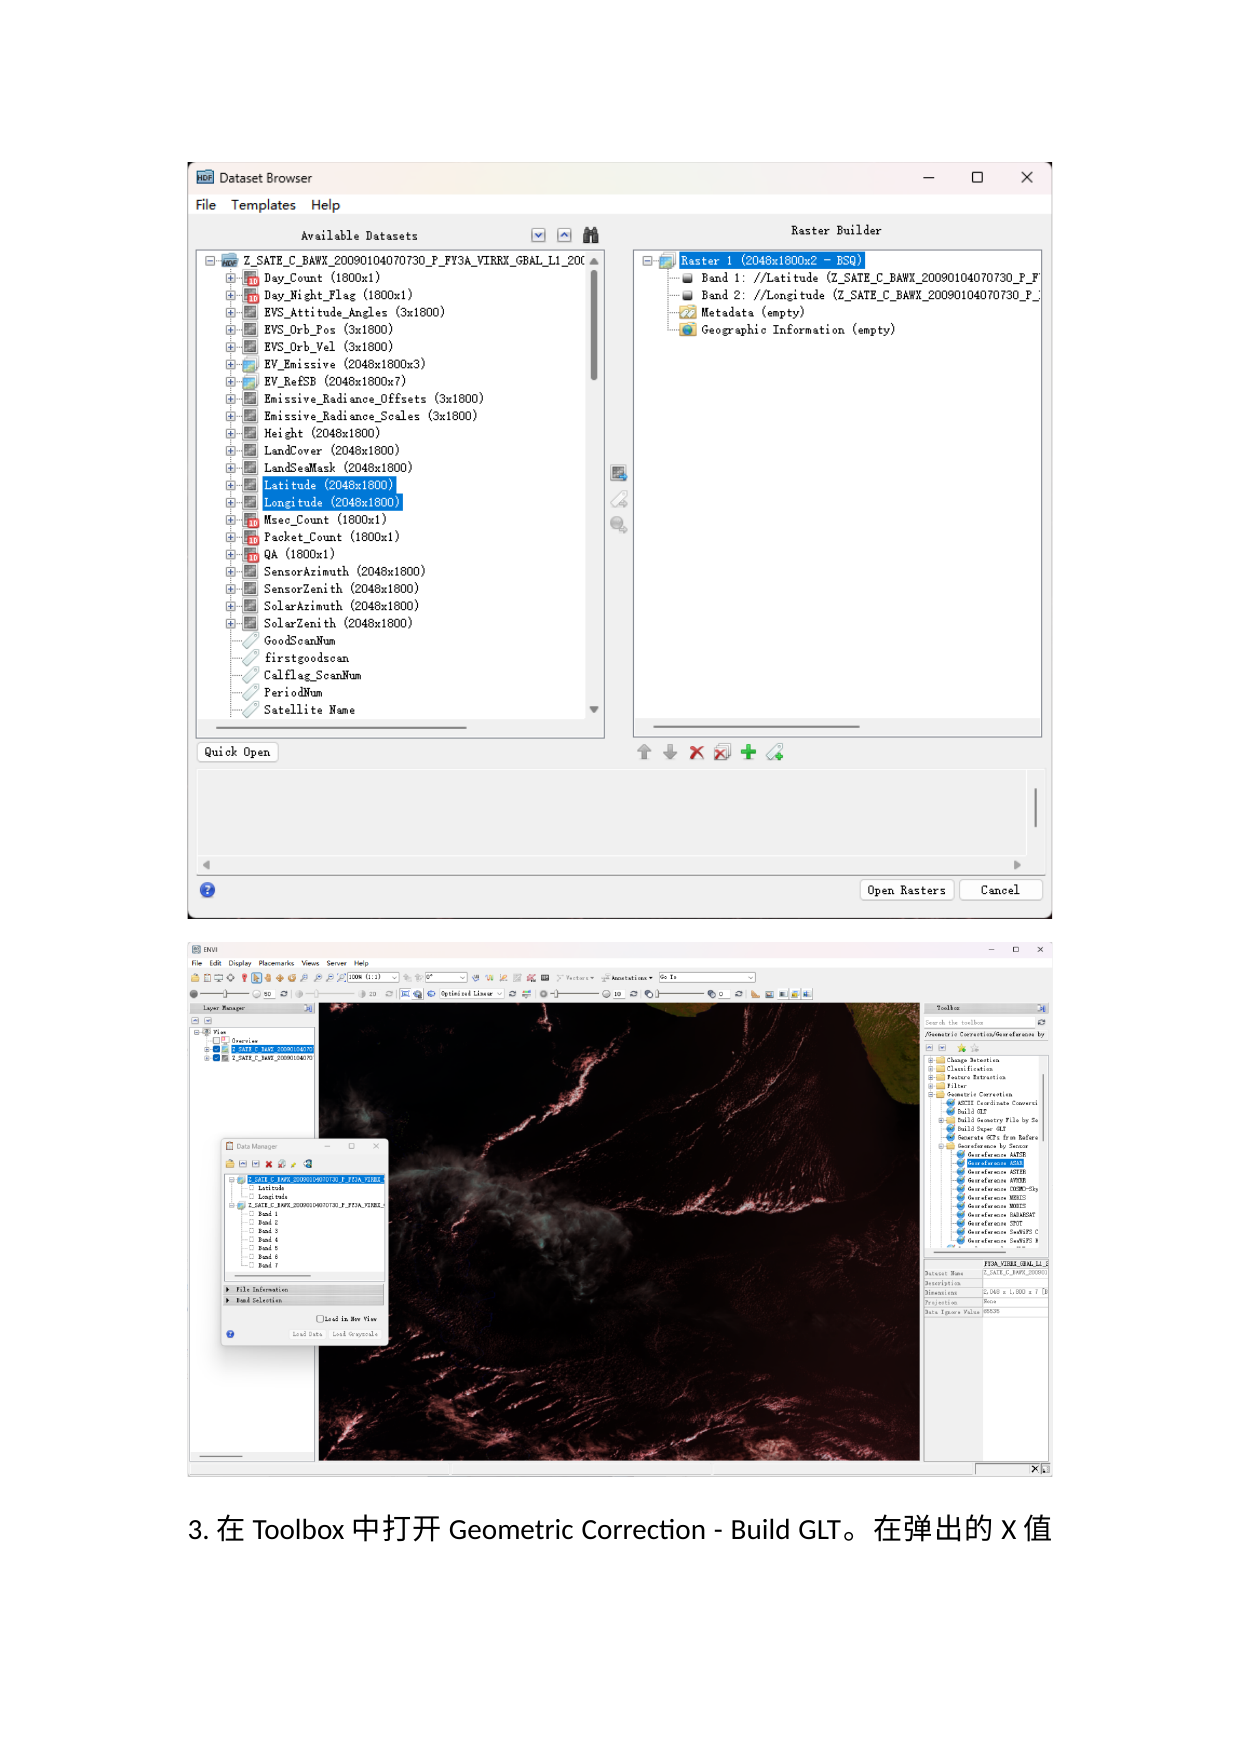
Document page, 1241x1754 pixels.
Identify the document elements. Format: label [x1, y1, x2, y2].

picture [187, 942, 1053, 1477]
list [187, 1494, 1053, 1559]
picture [187, 162, 1053, 919]
